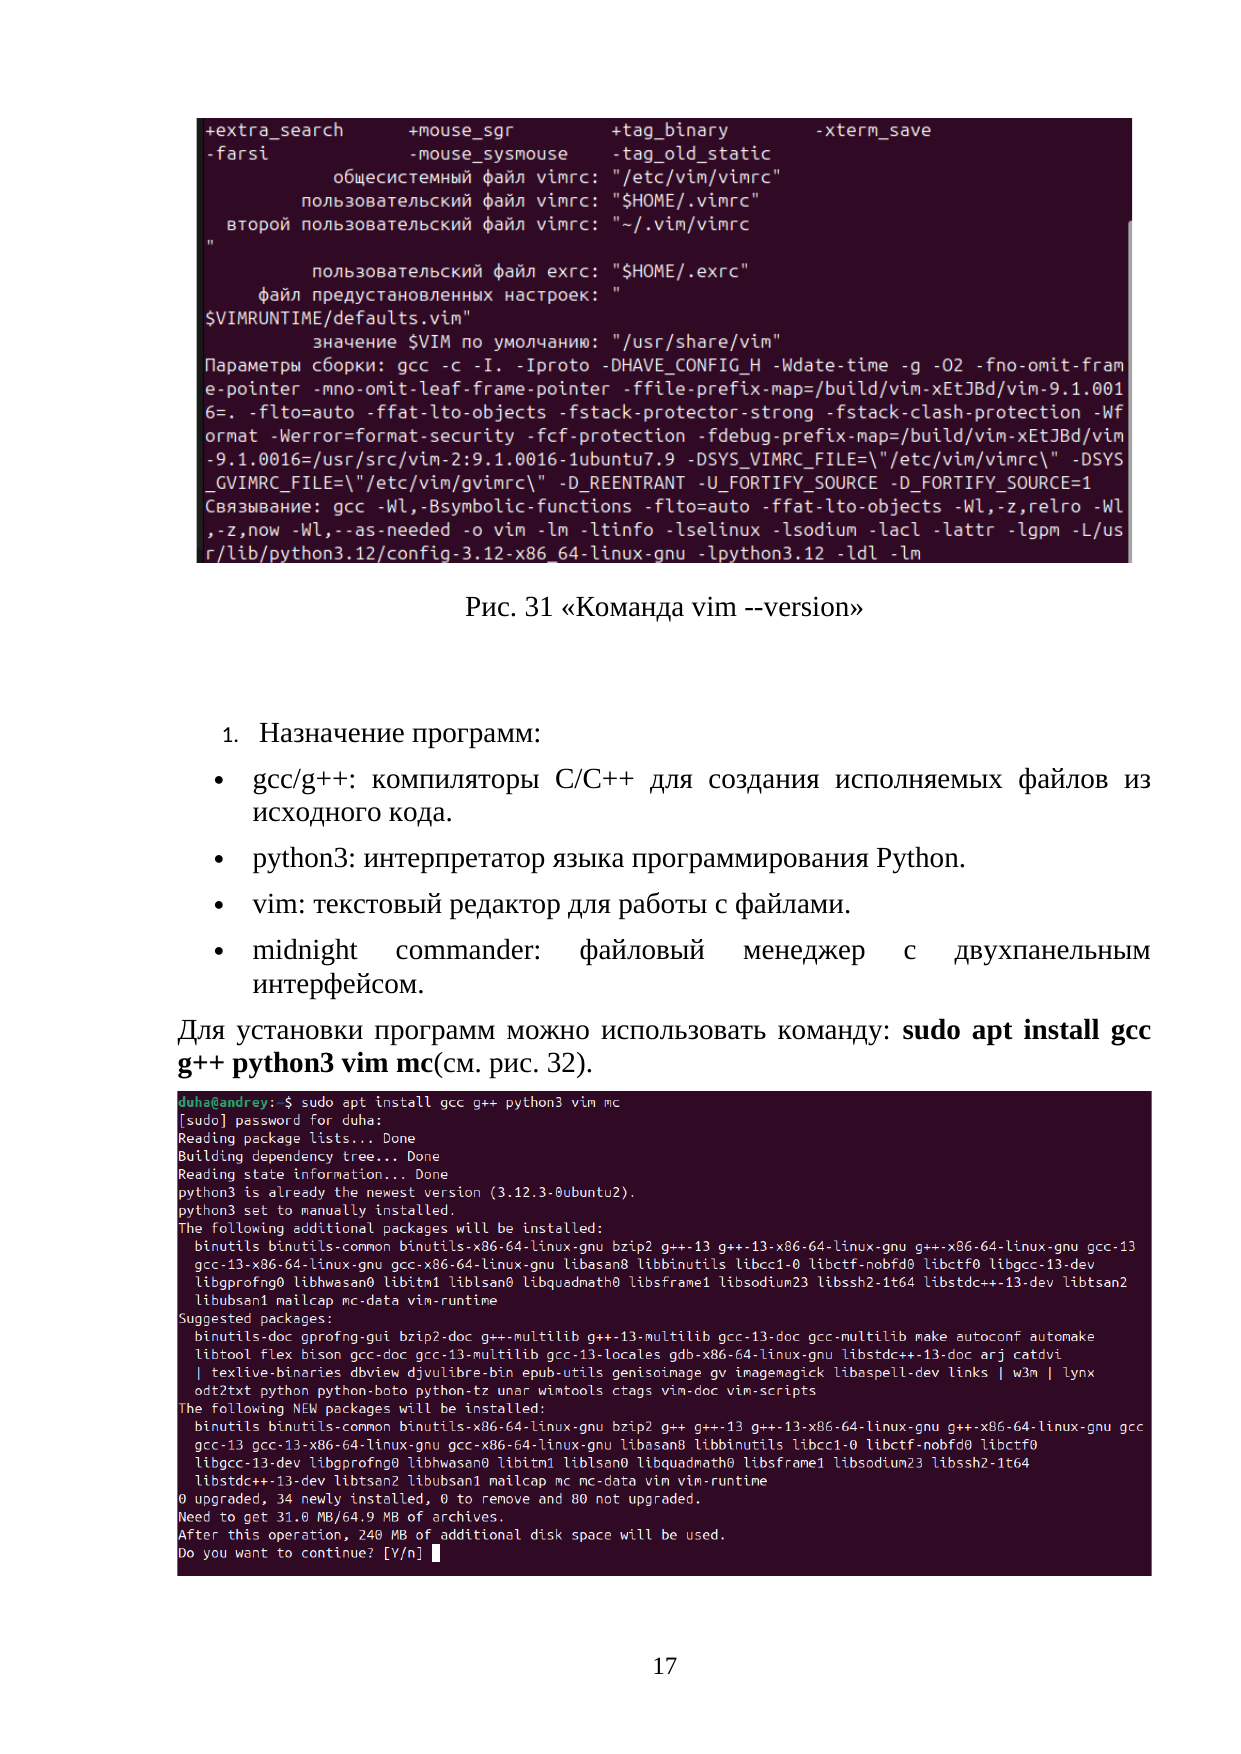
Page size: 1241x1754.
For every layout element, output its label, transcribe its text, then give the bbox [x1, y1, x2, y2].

list vim: текстовый редактор для работы с файлами. [215, 886, 1152, 920]
list Назначение программ: [221, 715, 1152, 748]
picture [177, 1091, 1152, 1576]
list python3: интерпретатор языка программирования Python. [215, 840, 1152, 874]
list midnight commander: файловый менеджер с двухпанельным интерфейсом. [215, 932, 1152, 999]
list gcc/g++: компиляторы C/C++ для создания исполняемых файлов из исходного кода. [215, 761, 1152, 828]
text Для установки программ можно использовать команду: sudo apt install gcc g++ python3 vim mc(см. рис. 32). [177, 1012, 1152, 1079]
picture [196, 118, 1133, 563]
text Рис. 31 «Команда vim --version» [177, 589, 1152, 623]
